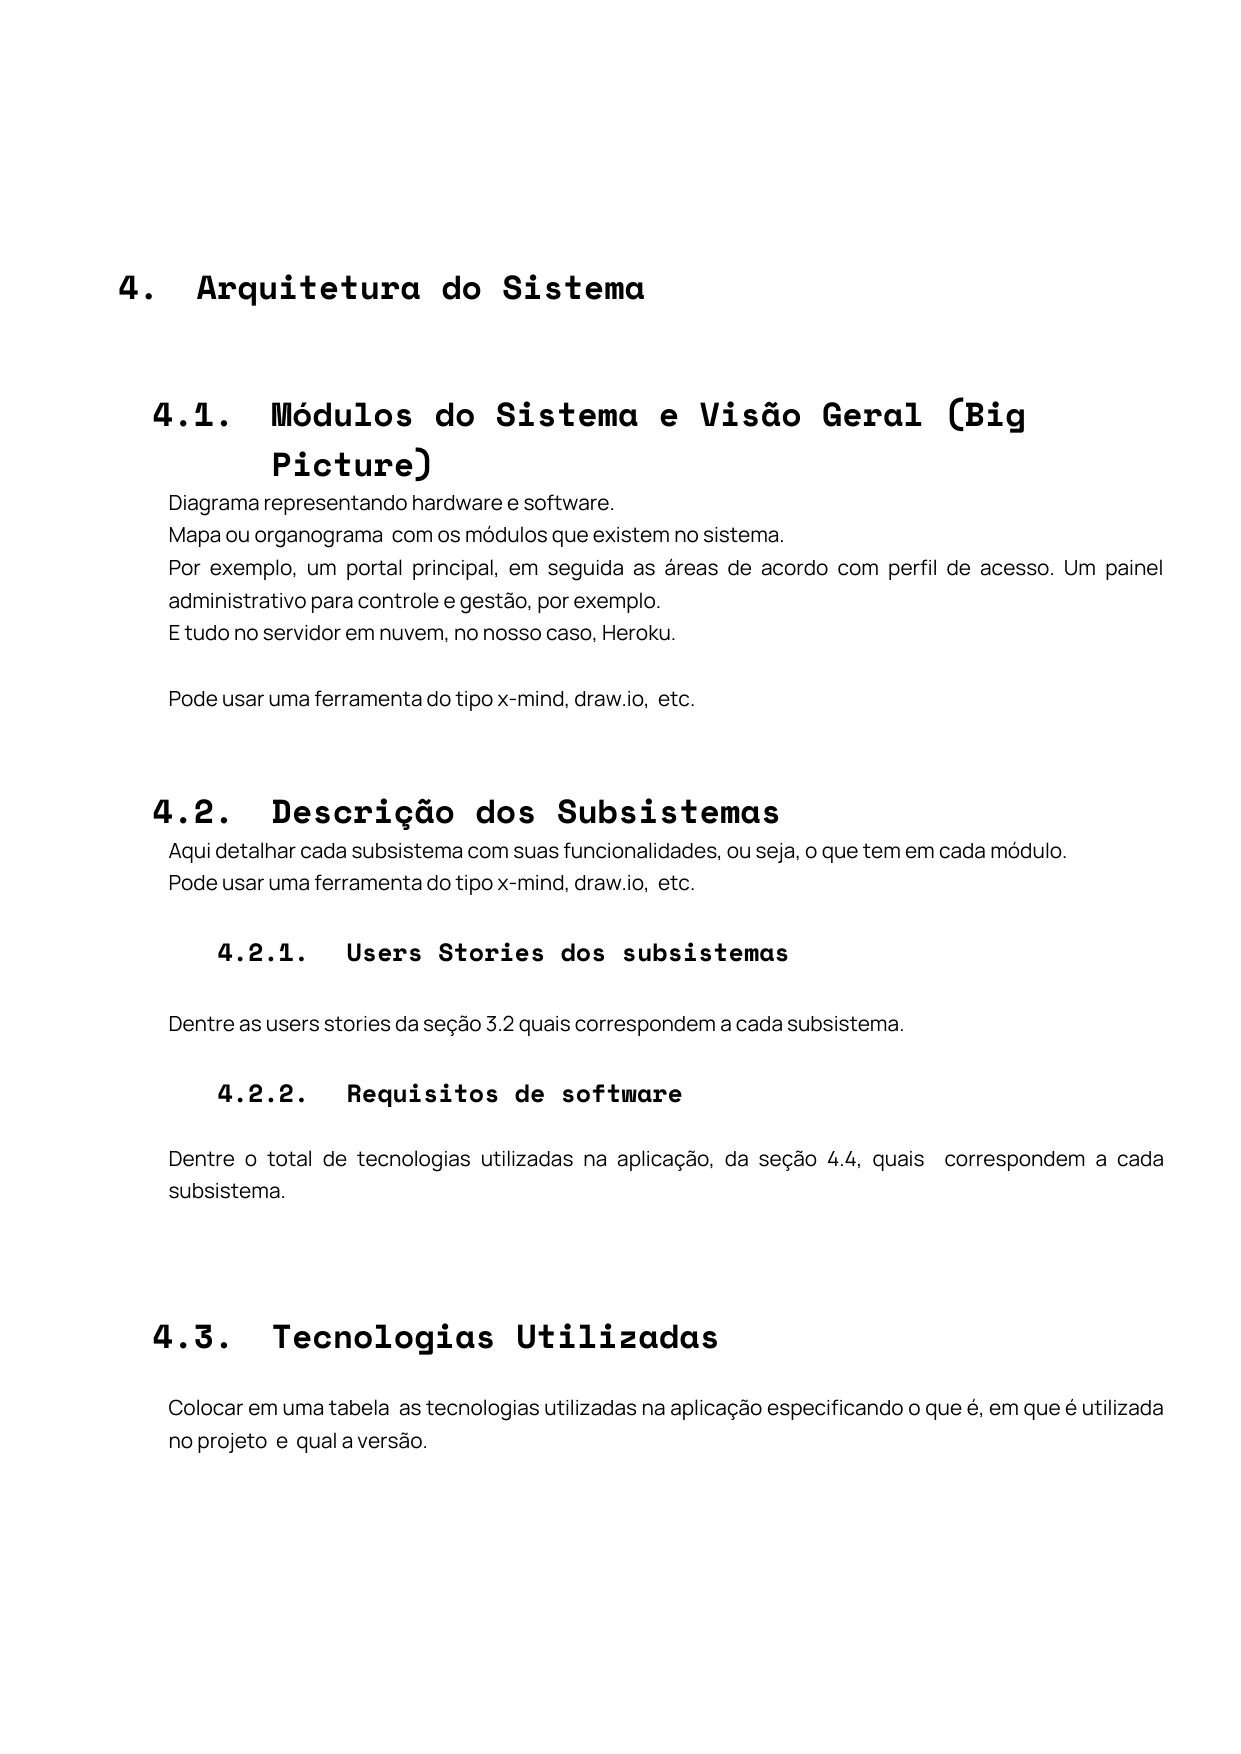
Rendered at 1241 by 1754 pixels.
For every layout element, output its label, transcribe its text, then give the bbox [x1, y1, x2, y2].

subtitle Arquitetura do Sistema [159, 262, 1165, 312]
subtitle Módulos do Sistema e Visão Geral (Big Picture) [234, 389, 1165, 488]
subtitle Users Stories dos subsistemas [309, 934, 1165, 971]
text Mapa ou organograma com os módulos que existem no sistema. [168, 521, 1165, 549]
text Pode usar uma ferramenta do tipo x-mind, draw.io, etc. [168, 684, 1165, 712]
subtitle Requisitos de software [309, 1074, 1165, 1111]
text Pode usar uma ferramenta do tipo x-mind, draw.io, etc. [168, 868, 1165, 897]
subtitle Tecnologias Utilizadas [234, 1312, 1165, 1361]
text Dentre as users stories da seção 3.2 quais correspondem a cada subsistema. [168, 1009, 1165, 1037]
text E tudo no servidor em nuvem, no nosso caso, Heroku. [168, 618, 1165, 647]
text Por exemplo, um portal principal, em seguida as áreas de acordo com perfil de acesso. Um painel administrativo para controle e gestão, por exemplo. [168, 553, 1165, 614]
text Aqui detalhar cada subsistema com suas funcionalidades, ou seja, o que tem em cada módulo. [168, 836, 1165, 864]
text Dentre o total de tecnologias utilizadas na aplicação, da seção 4.4, quais correspondem a cada subsistema. [168, 1144, 1165, 1205]
text Diagrama representando hardware e software. [168, 488, 1165, 517]
subtitle Descrição dos Subsistemas [234, 786, 1165, 836]
text Colocar em uma tabela as tecnologias utilizadas na aplicação especificando o que é, em que é utilizada no projeto e qual a versão. [168, 1394, 1165, 1455]
